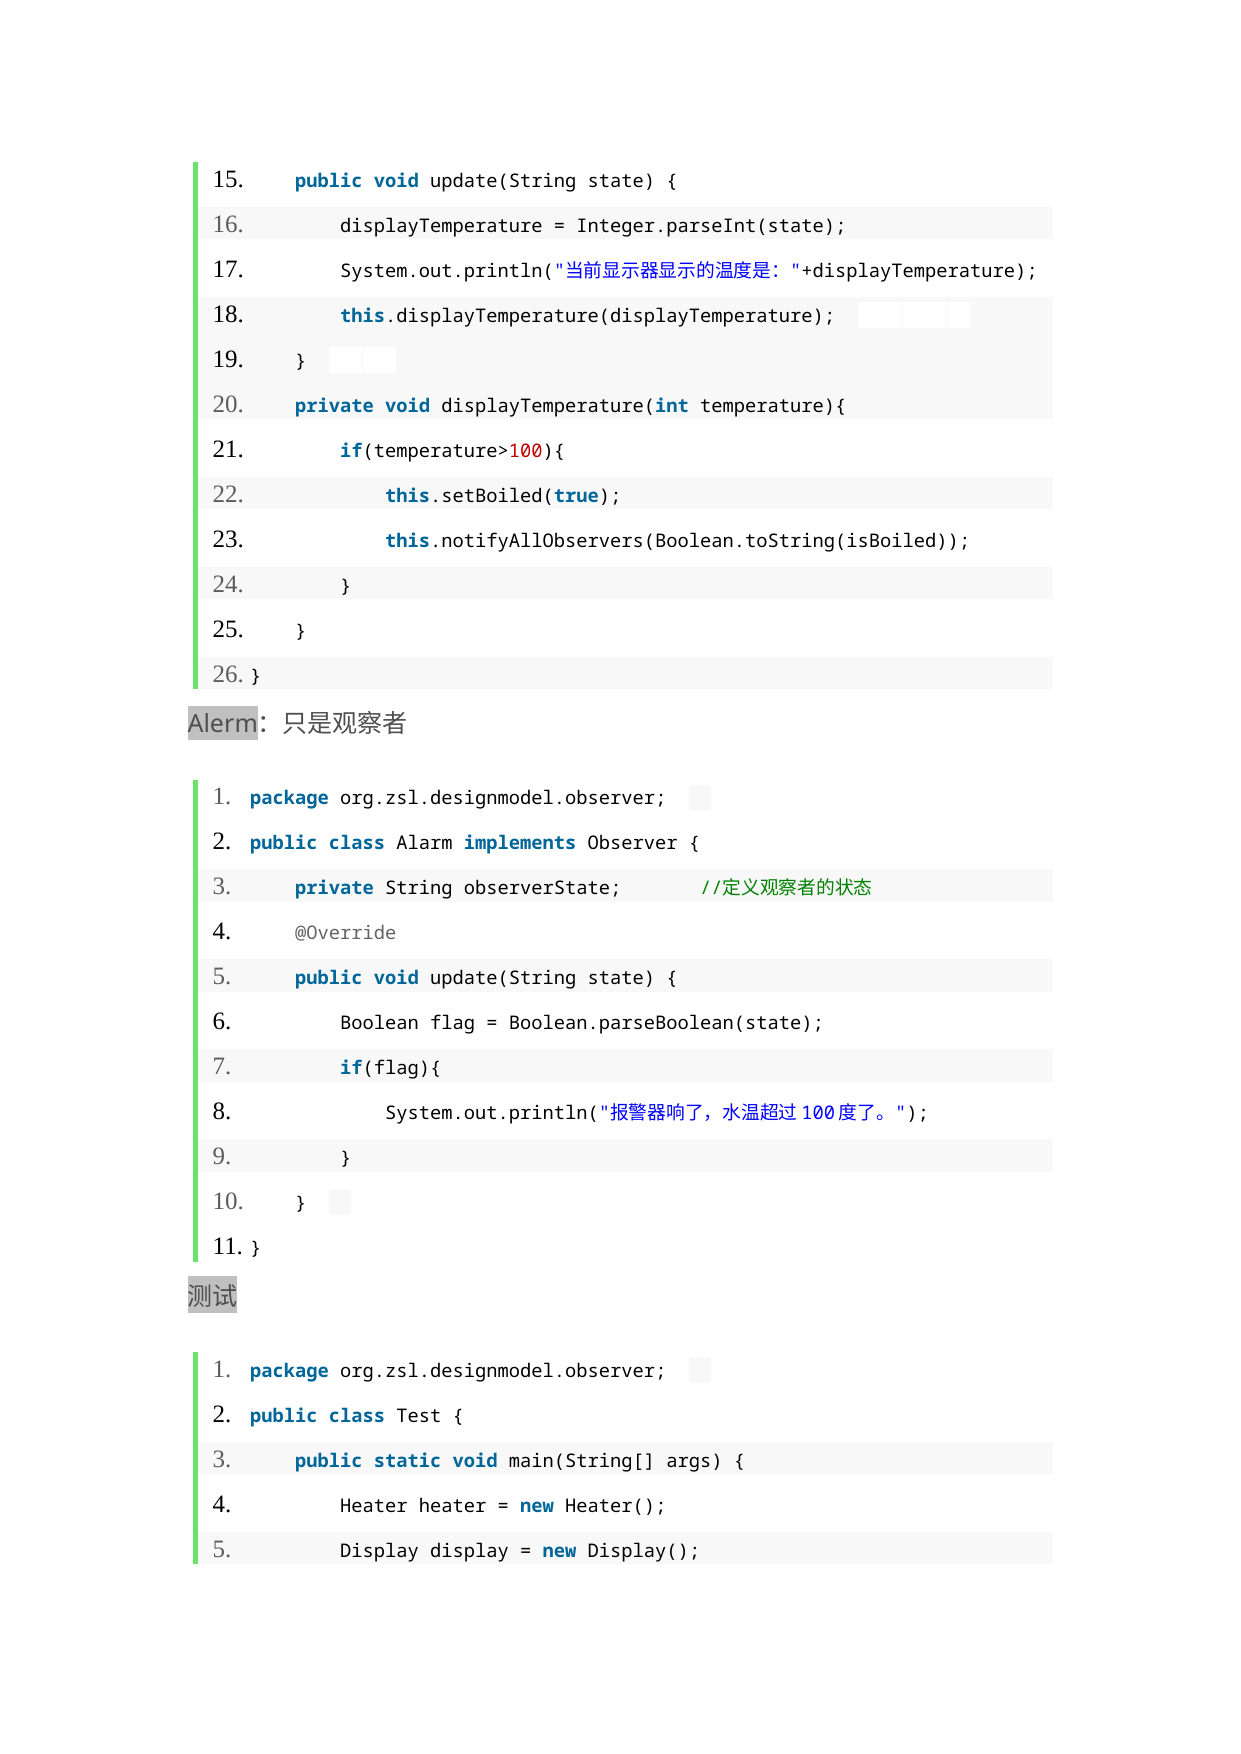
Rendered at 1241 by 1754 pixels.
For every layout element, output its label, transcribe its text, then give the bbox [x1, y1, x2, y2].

list } [198, 657, 1053, 689]
list private String observerState; //定义观察者的状态 [198, 869, 1053, 902]
list this.notifyAllObservers(Boolean.toString(isBoiled)); [198, 522, 1053, 554]
list } [198, 1184, 1053, 1217]
text Alerm：只是观察者 [187, 689, 1053, 754]
list package org.zsl.designmodel.observer; [198, 1352, 1053, 1384]
text 测试 [187, 1262, 1053, 1327]
list if(flag){ [198, 1049, 1053, 1082]
list private void displayTemperature(int temperature){ [198, 387, 1053, 419]
list } [198, 1229, 1053, 1262]
list public void update(String state) { [198, 162, 1053, 194]
list Boolean flag = Boolean.parseBoolean(state); [198, 1004, 1053, 1037]
list } [198, 342, 1053, 374]
list public class Test { [198, 1397, 1053, 1429]
list } [198, 567, 1053, 599]
list @Override [198, 914, 1053, 947]
list package org.zsl.designmodel.observer; [193, 779, 1053, 812]
list this.setBoiled(true); [198, 477, 1053, 509]
list this.displayTemperature(displayTemperature); [198, 297, 1053, 329]
list public class Alarm implements Observer { [198, 824, 1053, 857]
list System.out.println("当前显示器显示的温度是："+displayTemperature); [198, 252, 1053, 284]
list public static void main(String[] args) { [198, 1442, 1053, 1474]
list } [198, 612, 1053, 644]
list System.out.println("报警器响了，水温超过100度了。"); [198, 1094, 1053, 1127]
list Heater heater = new Heater(); [198, 1487, 1053, 1519]
list displayTemperature = Integer.parseInt(state); [198, 207, 1053, 239]
list public void update(String state) { [198, 959, 1053, 992]
list } [198, 1139, 1053, 1172]
list Display display = new Display(); [198, 1532, 1053, 1564]
list if(temperature>100){ [198, 432, 1053, 464]
